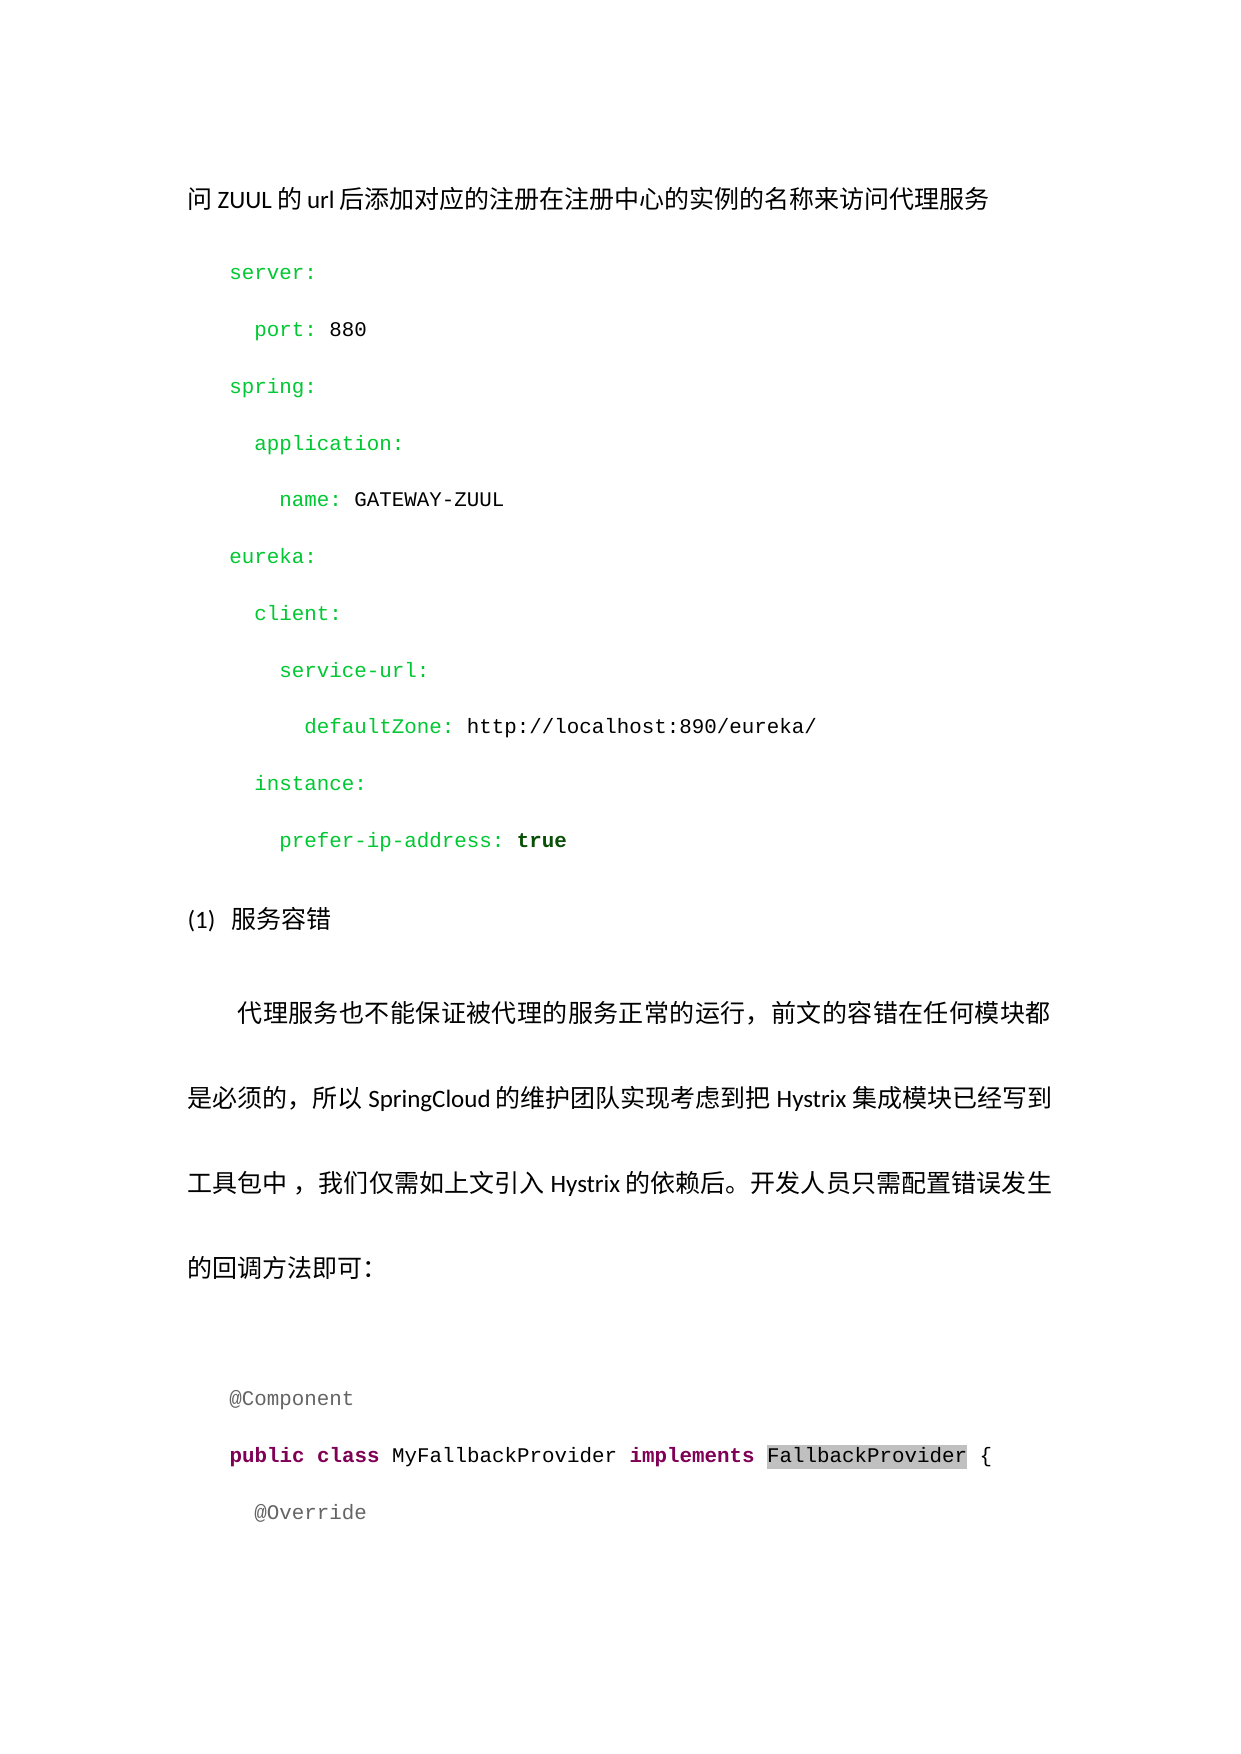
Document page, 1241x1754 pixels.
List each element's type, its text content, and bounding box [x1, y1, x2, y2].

text application: [187, 427, 1053, 461]
text instance: [187, 768, 1053, 802]
text name: GATEWAY-ZUUL [187, 484, 1053, 518]
text 代理服务也不能保证被代理的服务正常的运行，前文的容错在任何模块都是必须的，所以SpringCloud的维护团队实现考虑到把Hystrix 集成模块已经写到工具包中 ，我们仅需如上文引入Hystrix的依赖后。开发人员只需配置错误发生的回调方法即可： [187, 978, 1053, 1300]
text eureka: [187, 541, 1053, 575]
text prefer-ip-address: true [187, 825, 1053, 859]
text @Component [187, 1383, 1053, 1417]
text spring: [187, 371, 1053, 405]
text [187, 163, 1053, 231]
text public class MyFallbackProvider implements FallbackProvider { [187, 1440, 1053, 1474]
text server: [187, 257, 1053, 291]
text defaultZone: http://localhost:890/eureka/ [187, 711, 1053, 745]
text service-url: [187, 654, 1053, 688]
text @Override [187, 1497, 1053, 1531]
text port: 880 [187, 314, 1053, 348]
subtitle 服务容错 [187, 884, 1053, 952]
text client: [187, 598, 1053, 632]
